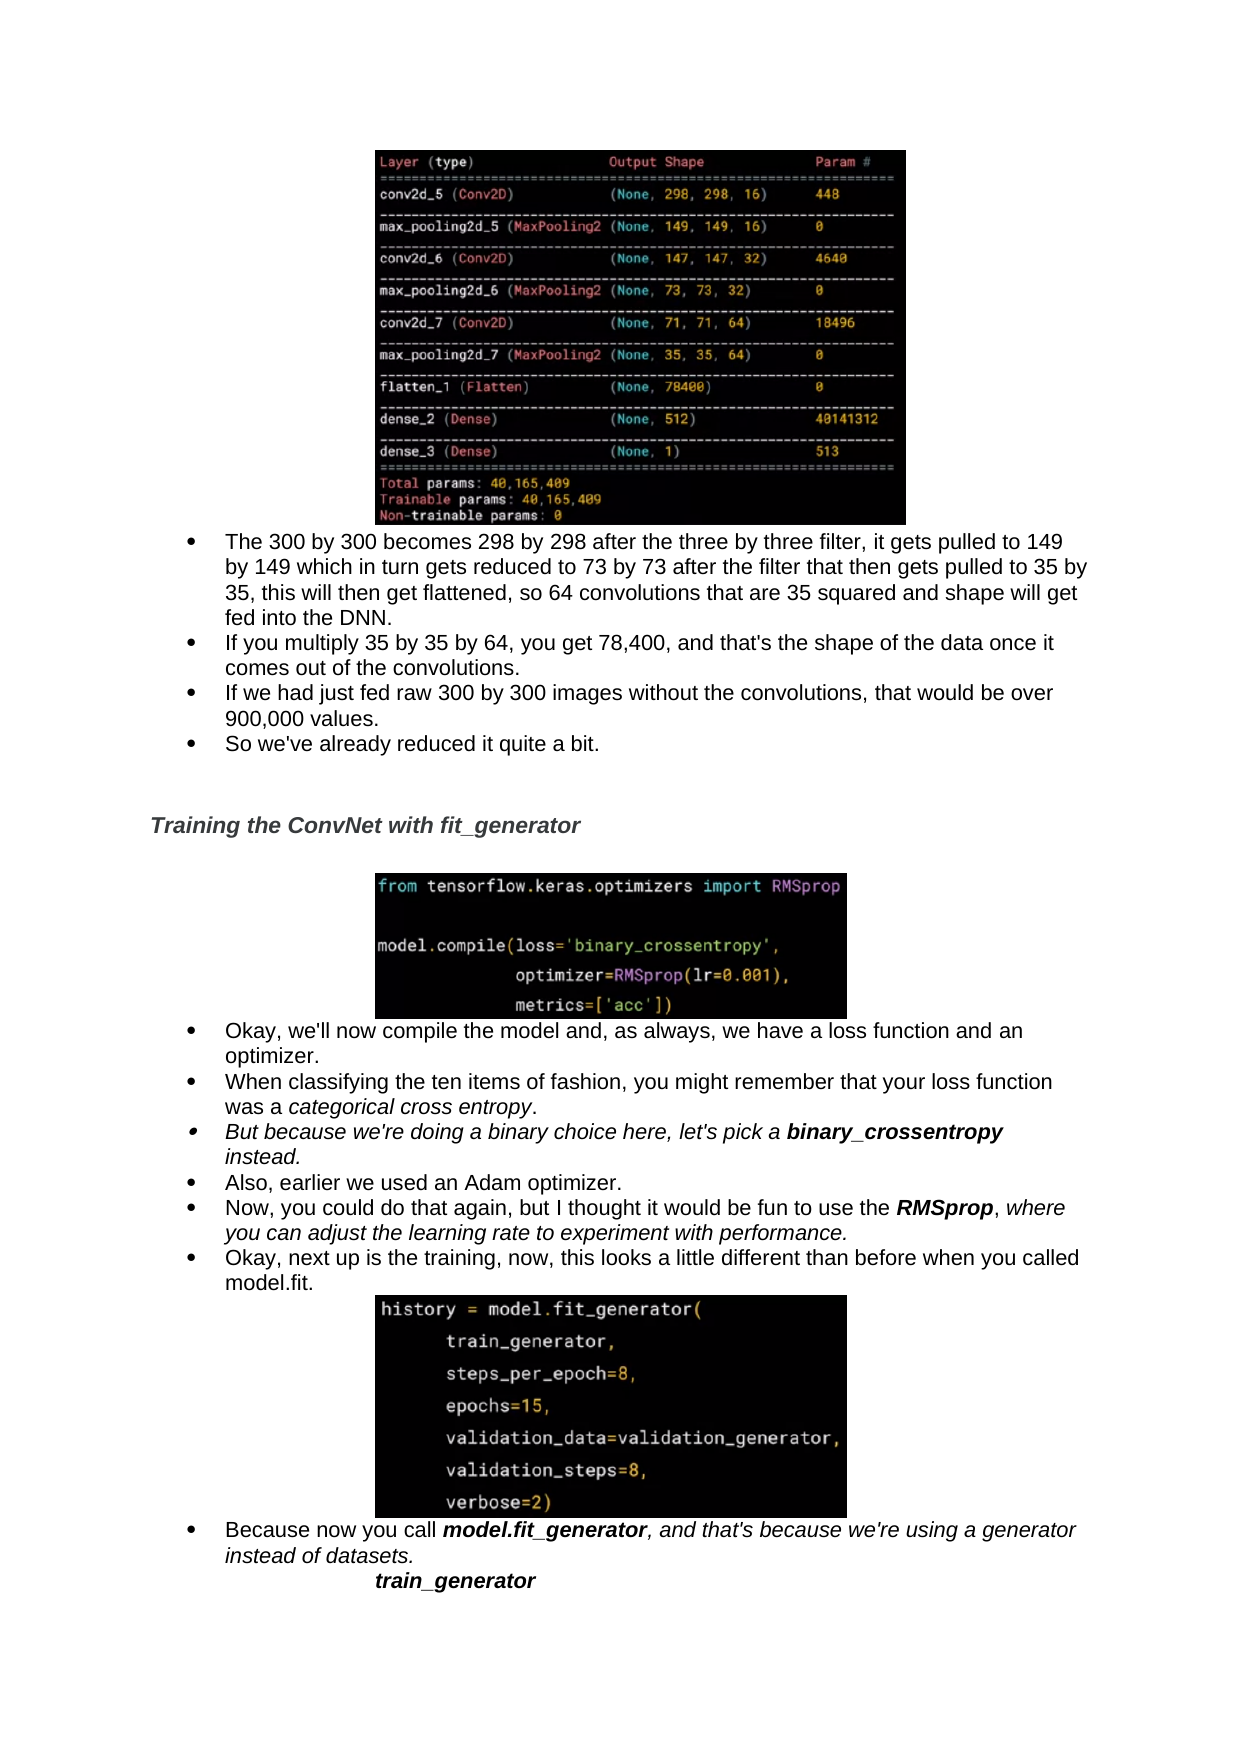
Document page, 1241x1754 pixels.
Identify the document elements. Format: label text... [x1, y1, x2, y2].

list But because we're doing a binary choice here, let's pick a binary_crossentropy instead. [187, 1119, 1090, 1169]
picture [375, 1295, 847, 1518]
list The 300 by 300 becomes 298 by 298 after the three by three filter, it gets pulled to 149 by 149 which in turn gets reduced to 73 by 73 after the filter that then gets pulled to 35 by 35, this will then get flattened, so 64 convolutions that are 35 squared and shape will get fed into the DNN. [187, 529, 1090, 630]
list Okay, we'll now compile the model and, as always, we have a loss function and an optimizer. [187, 1018, 1090, 1069]
list Because now you call model.fit_generator, and that's because we're using a generator instead of datasets. [187, 1517, 1090, 1568]
list Now, you could do that again, but I thought it would be fun to use the RMSprop, where you can adjust the learning rate to experiment with performance. [187, 1195, 1090, 1245]
list So we've already reduced it quite a bit. [187, 731, 1090, 756]
picture [375, 150, 906, 525]
list When classifying the ten items of fashion, you might remember that your loss function was a categorical cross entropy. [187, 1069, 1090, 1119]
list Okay, next up is the training, now, this looks a little different than before when you called model.fit. [187, 1245, 1090, 1296]
list train_generator [375, 1568, 1090, 1593]
picture [375, 873, 847, 1019]
subtitle Training the ConvNet with fit_generator [150, 812, 1090, 839]
list If you multiply 35 by 35 by 64, you get 78,400, and that's the shape of the data once it comes out of the convolutions. [187, 630, 1090, 680]
list Also, earlier we used an Adam optimizer. [187, 1169, 1090, 1195]
list If we had just fed raw 300 by 300 images without the convolutions, that would be over 900,000 values. [187, 680, 1090, 731]
